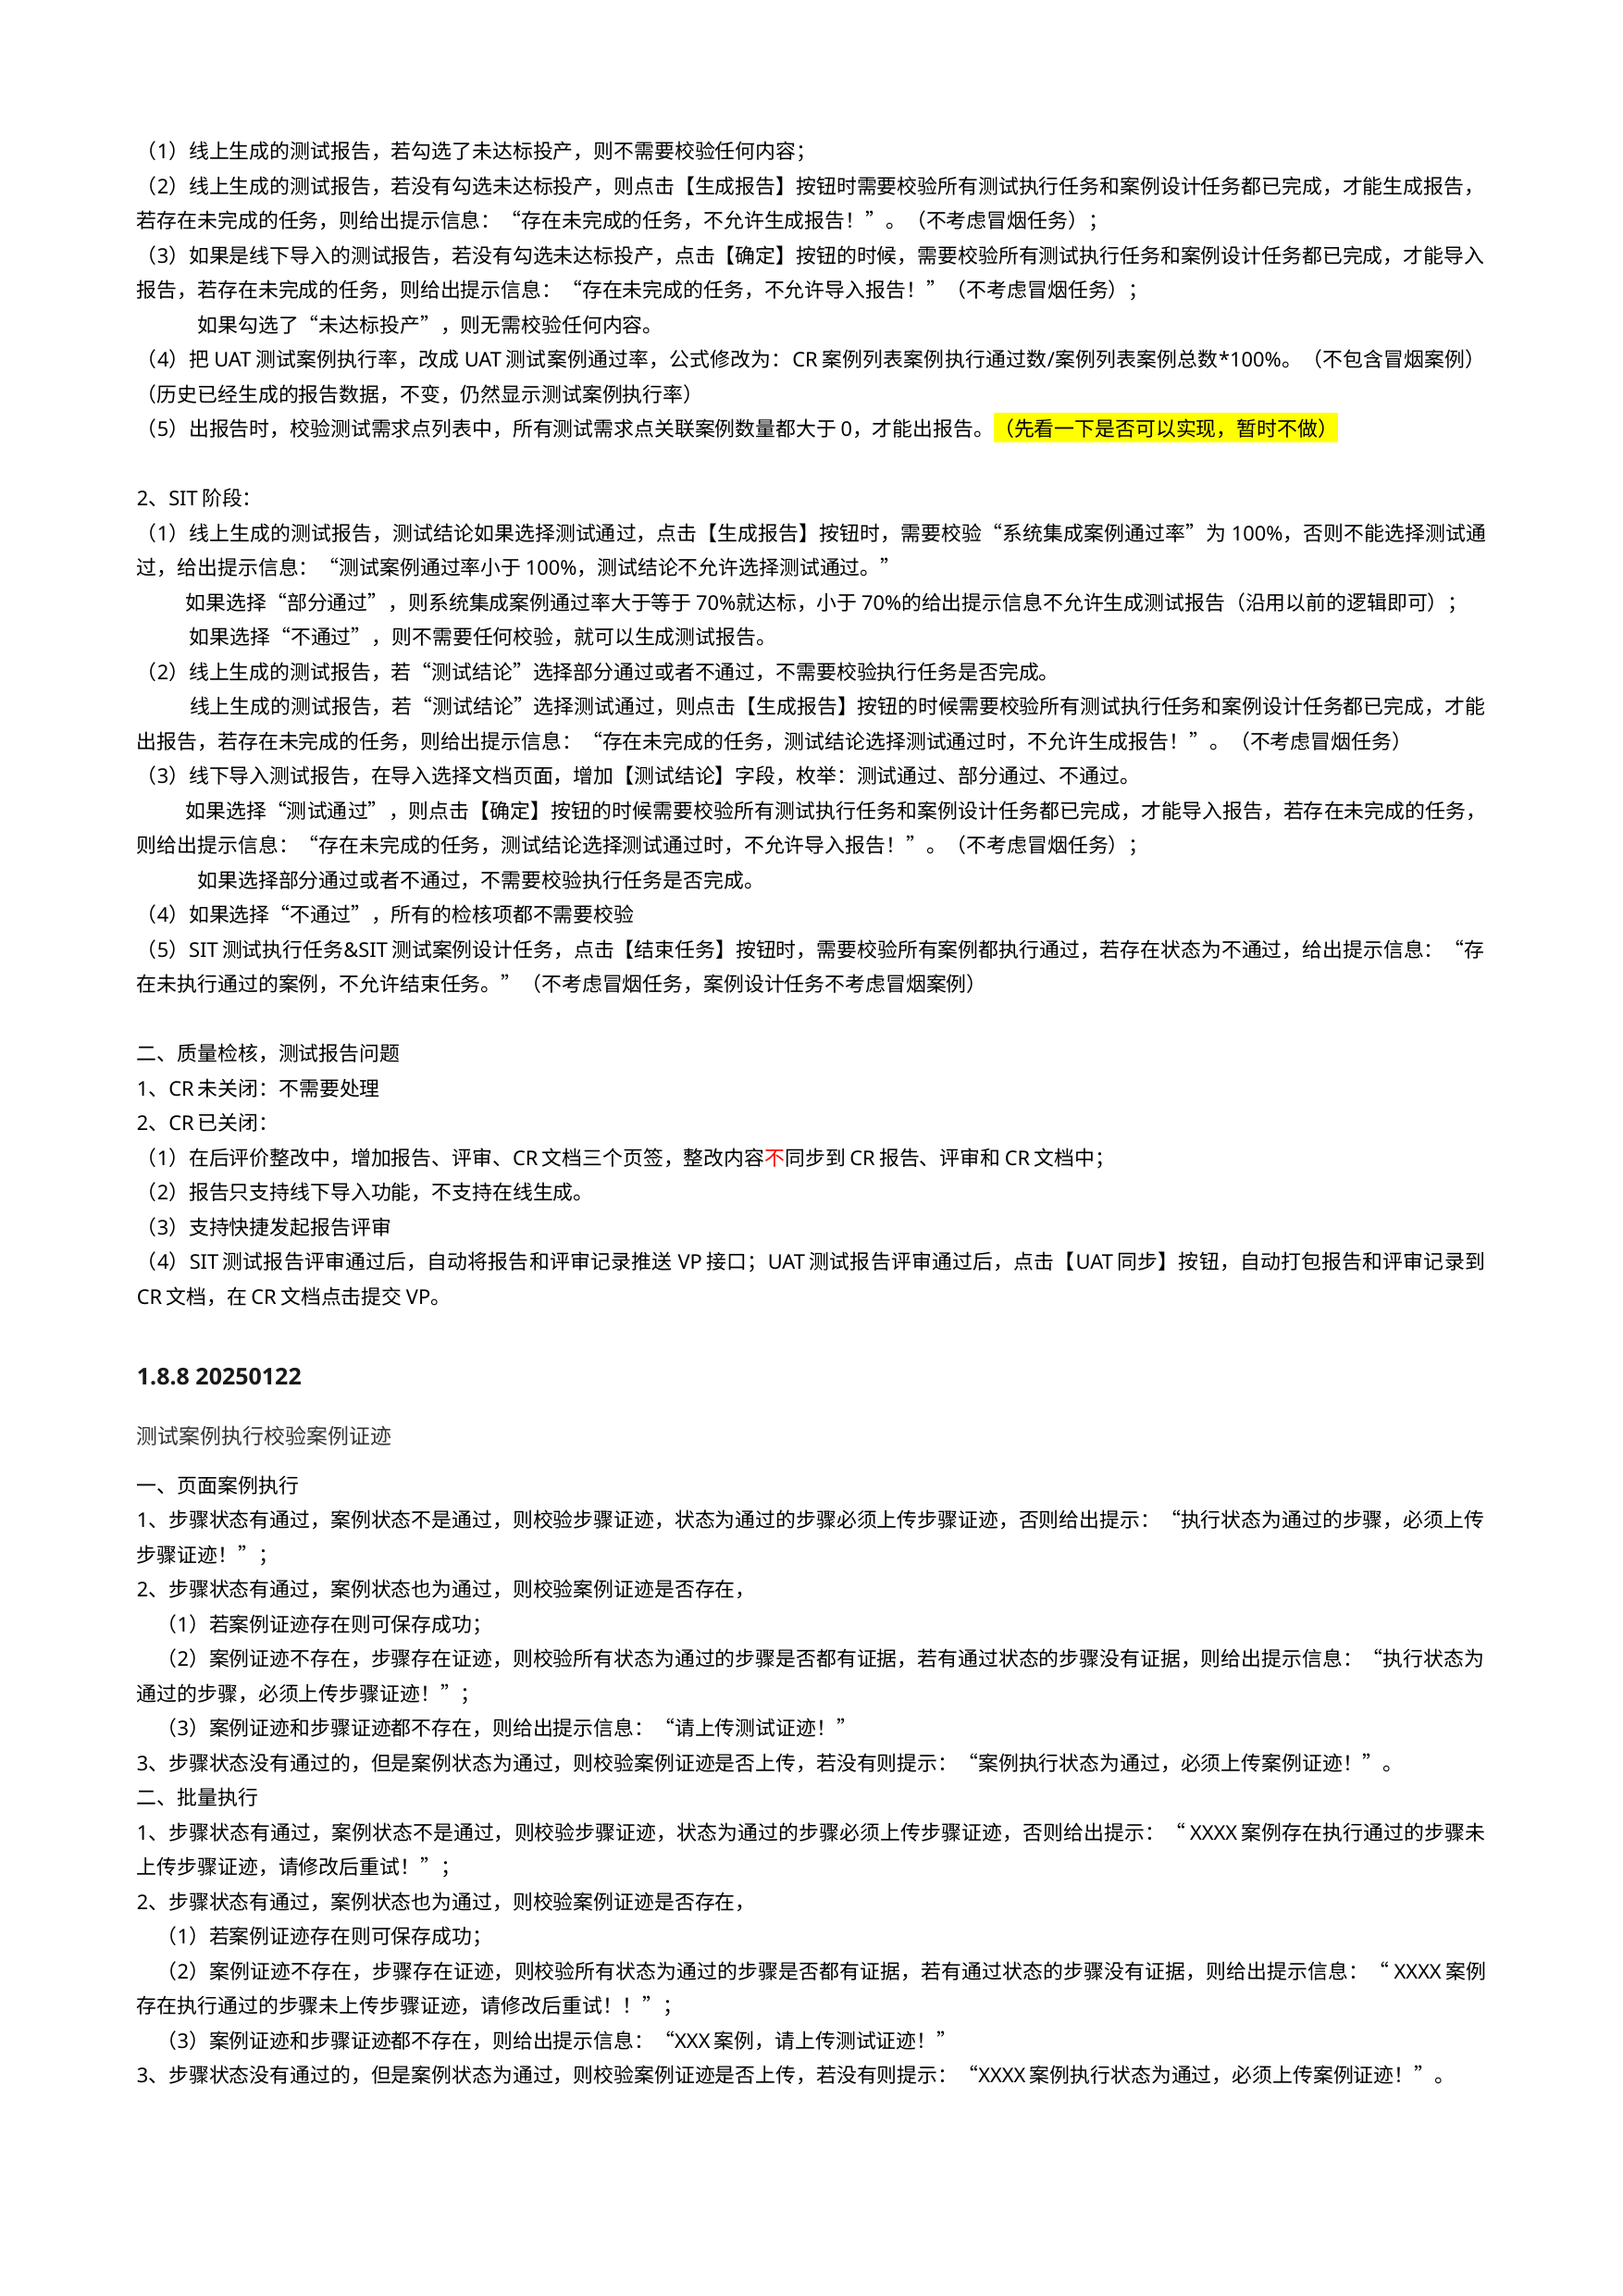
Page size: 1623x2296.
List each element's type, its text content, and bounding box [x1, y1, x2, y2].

text （4）SIT测试报告评审通过后，自动将报告和评审记录推送VP接口；UAT测试报告评审通过后，点击【UAT同步】按钮，自动打包报告和评审记录到CR文档，在CR文档点击提交VP。 [137, 1242, 1486, 1311]
subtitle 1.8.8 20250122 [137, 1360, 1486, 1392]
text 2、步骤状态有通过，案例状态也为通过，则校验案例证迹是否存在， [137, 1570, 1486, 1604]
text （1）线上生成的测试报告，测试结论如果选择测试通过，点击【生成报告】按钮时，需要校验“系统集成案例通过率”为100%，否则不能选择测试通过，给出提示信息：“测试案例通过率小于100%，测试结论不允许选择测试通过。” [137, 513, 1486, 582]
text （3）线下导入测试报告，在导入选择文档页面，增加【测试结论】字段，枚举：测试通过、部分通过、不通过。 [137, 756, 1486, 790]
text 2、SIT阶段： [137, 478, 1486, 513]
text （4）如果选择“不通过”，所有的检核项都不需要校验 [137, 895, 1486, 929]
text （4）把UAT测试案例执行率，改成UAT测试案例通过率，公式修改为：CR案例列表案例执行通过数/案例列表案例总数*100%。（不包含冒烟案例）（历史已经生成的报告数据，不变，仍然显示测试案例执行率） [137, 340, 1486, 409]
text 3、步骤状态没有通过的，但是案例状态为通过，则校验案例证迹是否上传，若没有则提示：“案例执行状态为通过，必须上传案例证迹！”。 [137, 1743, 1486, 1778]
text 3、步骤状态没有通过的，但是案例状态为通过，则校验案例证迹是否上传，若没有则提示：“XXXX案例执行状态为通过，必须上传案例证迹！”。 [137, 2055, 1486, 2090]
text （1）在后评价整改中，增加报告、评审、CR文档三个页签，整改内容不同步到CR报告、评审和CR文档中； [137, 1137, 1486, 1173]
text 一、页面案例执行 [137, 1465, 1486, 1500]
text （2）线上生成的测试报告，若没有勾选未达标投产，则点击【生成报告】按钮时需要校验所有测试执行任务和案例设计任务都已完成，才能生成报告，若存在未完成的任务，则给出提示信息：“存在未完成的任务，不允许生成报告！”。（不考虑冒烟任务）； [137, 166, 1486, 235]
text （1）若案例证迹存在则可保存成功； [137, 1604, 1486, 1639]
text （5）SIT测试执行任务&SIT测试案例设计任务，点击【结束任务】按钮时，需要校验所有案例都执行通过，若存在状态为不通过，给出提示信息：“存在未执行通过的案例，不允许结束任务。”（不考虑冒烟任务，案例设计任务不考虑冒烟案例） [137, 929, 1486, 999]
text 如果选择“测试通过”，则点击【确定】按钮的时候需要校验所有测试执行任务和案例设计任务都已完成，才能导入报告，若存在未完成的任务，则给出提示信息：“存在未完成的任务，测试结论选择测试通过时，不允许导入报告！”。（不考虑冒烟任务）； [137, 790, 1486, 860]
text 测试案例执行校验案例证迹 [137, 1420, 1486, 1450]
text （2）报告只支持线下导入功能，不支持在线生成。 [137, 1173, 1486, 1207]
text 线上生成的测试报告，若“测试结论”选择测试通过，则点击【生成报告】按钮的时候需要校验所有测试执行任务和案例设计任务都已完成，才能出报告，若存在未完成的任务，则给出提示信息：“存在未完成的任务，测试结论选择测试通过时，不允许生成报告！”。（不考虑冒烟任务） [137, 687, 1486, 756]
text （3）案例证迹和步骤证迹都不存在，则给出提示信息：“XXX案例，请上传测试证迹！” [137, 2020, 1486, 2055]
text 如果选择“部分通过”，则系统集成案例通过率大于等于70%就达标，小于70%的给出提示信息不允许生成测试报告（沿用以前的逻辑即可）； [137, 582, 1486, 617]
text 2、CR已关闭： [137, 1103, 1486, 1137]
text 如果选择“不通过”，则不需要任何校验，就可以生成测试报告。 [137, 617, 1486, 652]
text 二、质量检核，测试报告问题 [137, 1034, 1486, 1068]
text 如果选择部分通过或者不通过，不需要校验执行任务是否完成。 [137, 860, 1486, 895]
text （3）支持快捷发起报告评审 [137, 1207, 1486, 1242]
text （2）案例证迹不存在，步骤存在证迹，则校验所有状态为通过的步骤是否都有证据，若有通过状态的步骤没有证据，则给出提示信息：“XXXX案例存在执行通过的步骤未上传步骤证迹，请修改后重试！！”； [137, 1951, 1486, 2020]
text （2）线上生成的测试报告，若“测试结论”选择部分通过或者不通过，不需要校验执行任务是否完成。 [137, 652, 1486, 687]
text （1）若案例证迹存在则可保存成功； [137, 1917, 1486, 1951]
text 1、步骤状态有通过，案例状态不是通过，则校验步骤证迹，状态为通过的步骤必须上传步骤证迹，否则给出提示：“执行状态为通过的步骤，必须上传步骤证迹！”； [137, 1500, 1486, 1570]
text 二、批量执行 [137, 1778, 1486, 1812]
text （1）线上生成的测试报告，若勾选了未达标投产，则不需要校验任何内容； [137, 131, 1486, 166]
text （3）案例证迹和步骤证迹都不存在，则给出提示信息：“请上传测试证迹！” [137, 1708, 1486, 1743]
text 如果勾选了“未达标投产”，则无需校验任何内容。 [137, 304, 1486, 340]
text （2）案例证迹不存在，步骤存在证迹，则校验所有状态为通过的步骤是否都有证据，若有通过状态的步骤没有证据，则给出提示信息：“执行状态为通过的步骤，必须上传步骤证迹！”； [137, 1639, 1486, 1708]
text 1、CR未关闭：不需要处理 [137, 1068, 1486, 1103]
text 1、步骤状态有通过，案例状态不是通过，则校验步骤证迹，状态为通过的步骤必须上传步骤证迹，否则给出提示：“XXXX案例存在执行通过的步骤未上传步骤证迹，请修改后重试！”； [137, 1812, 1486, 1881]
text （5）出报告时，校验测试需求点列表中，所有测试需求点关联案例数量都大于0，才能出报告。（先看一下是否可以实现，暂时不做） [137, 409, 1486, 443]
text （3）如果是线下导入的测试报告，若没有勾选未达标投产，点击【确定】按钮的时候，需要校验所有测试执行任务和案例设计任务都已完成，才能导入报告，若存在未完成的任务，则给出提示信息：“存在未完成的任务，不允许导入报告！”（不考虑冒烟任务）； [137, 235, 1486, 304]
text 2、步骤状态有通过，案例状态也为通过，则校验案例证迹是否存在， [137, 1881, 1486, 1917]
